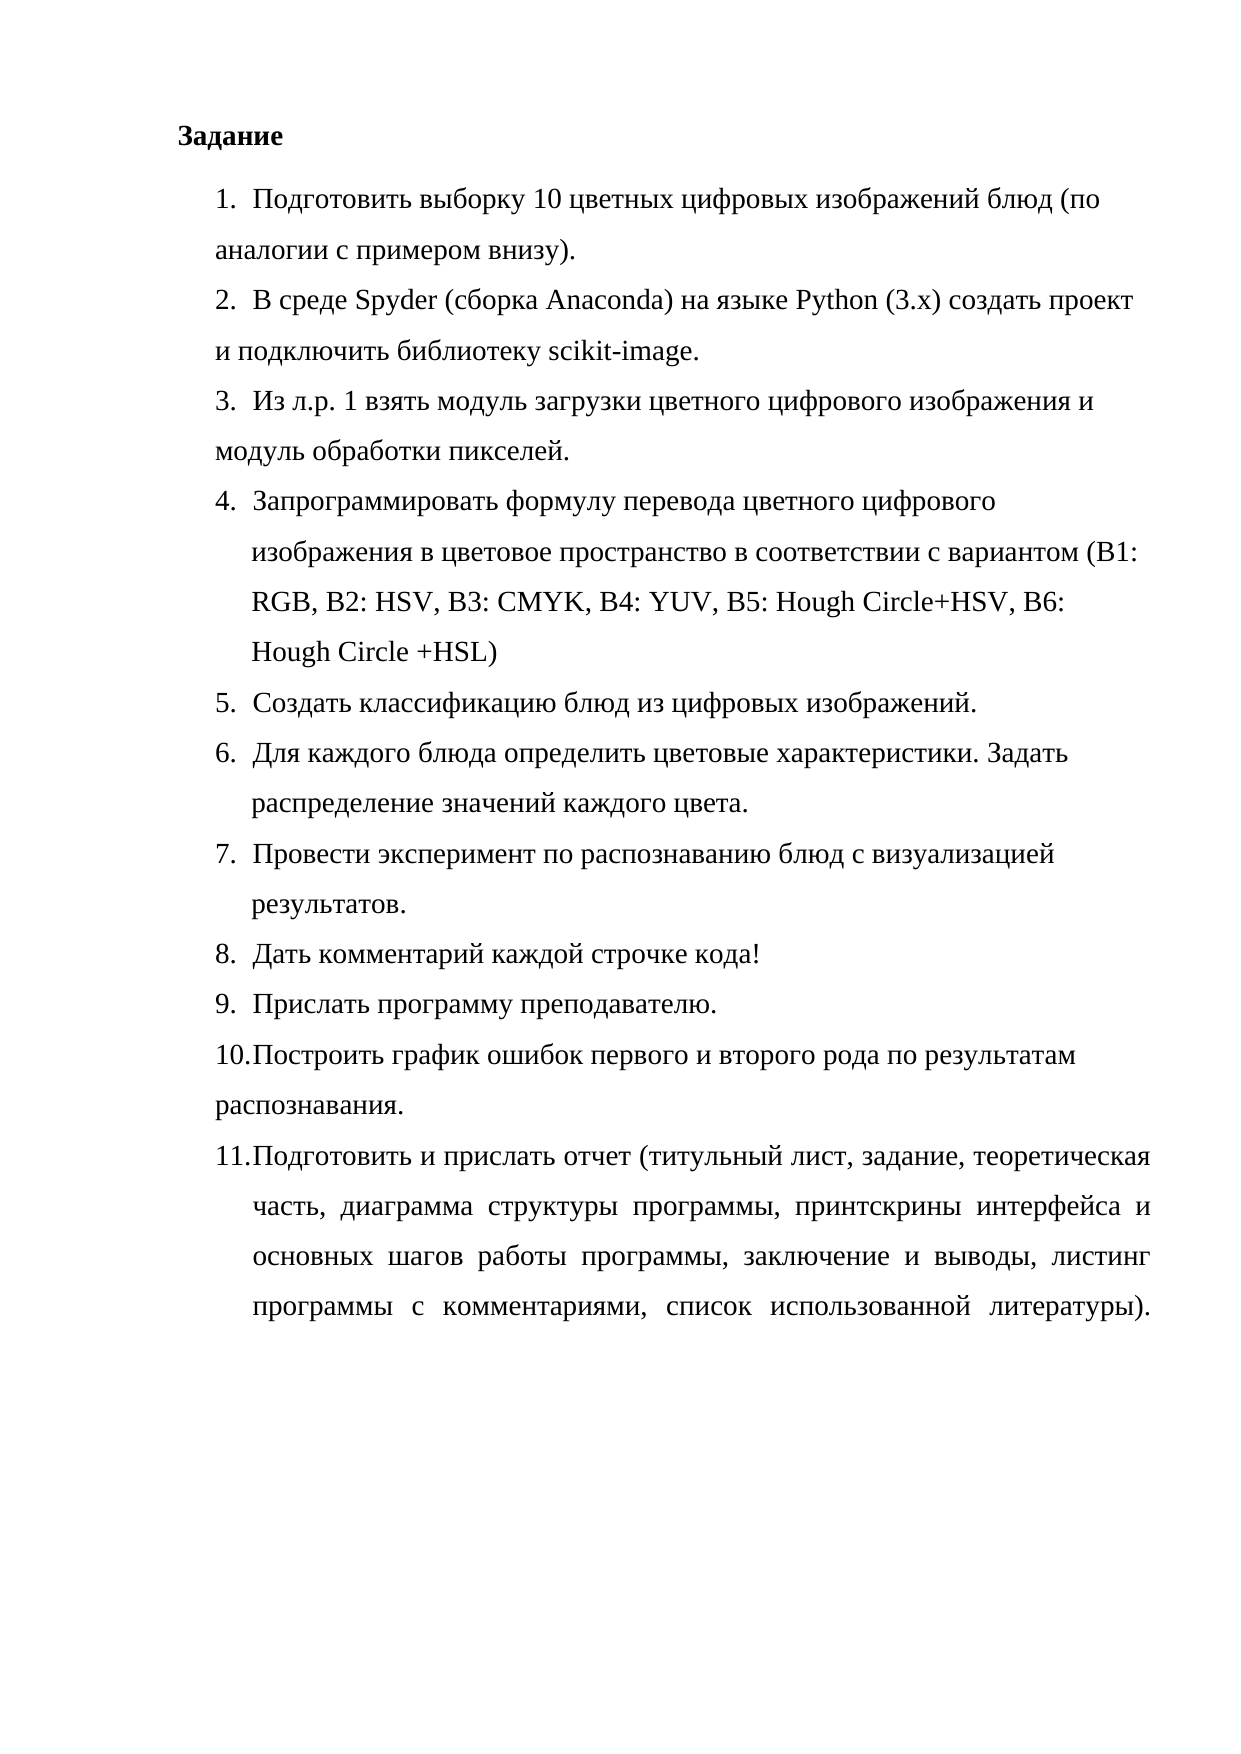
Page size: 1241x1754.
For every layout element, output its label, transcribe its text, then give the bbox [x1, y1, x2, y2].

text RGB, В2: HSV, В3: CMYK, В4: YUV, В5: Hough Circle+HSV, В6: [177, 584, 1152, 618]
text модуль обработки пикселей. [177, 433, 1152, 467]
text распознавания. [177, 1087, 1152, 1121]
text и подключить библиотеку scikit-image. [177, 333, 1152, 366]
list Для каждого блюда определить цветовые характеристики. Задать [215, 735, 1152, 769]
list Из л.р. 1 взять модуль загрузки цветного цифрового изображения и [215, 383, 1152, 416]
list Подготовить выборку 10 цветных цифровых изображений блюд (по [215, 182, 1152, 215]
text аналогии с примером внизу). [177, 232, 1152, 266]
text результатов. [177, 886, 1152, 919]
list Провести эксперимент по распознаванию блюд с визуализацией [215, 836, 1152, 869]
text Задание [177, 118, 1152, 152]
list Построить график ошибок первого и второго рода по результатам [215, 1037, 1152, 1071]
text Hough Circle +HSL) [177, 634, 1152, 668]
list Создать классификацию блюд из цифровых изображений. [215, 685, 1152, 718]
text распределение значений каждого цвета. [177, 785, 1152, 819]
list Запрограммировать формулу перевода цветного цифрового [215, 483, 1152, 517]
list В среде Spyder (сборка Anaconda) на языке Python (3.х) создать проект [215, 282, 1152, 316]
list Подготовить и прислать отчет (титульный лист, задание, теоретическая часть, диаграмма структуры программы, принтскрины интерфейса и основных шагов работы программы, заключение и выводы, листинг программы с комментариями, список использованной литературы). [215, 1138, 1152, 1364]
list Прислать программу преподавателю. [215, 987, 1152, 1020]
text изображения в цветовое пространство в соответствии с вариантом (В1: [177, 534, 1152, 567]
list Дать комментарий каждой строчке кода! [215, 936, 1152, 970]
